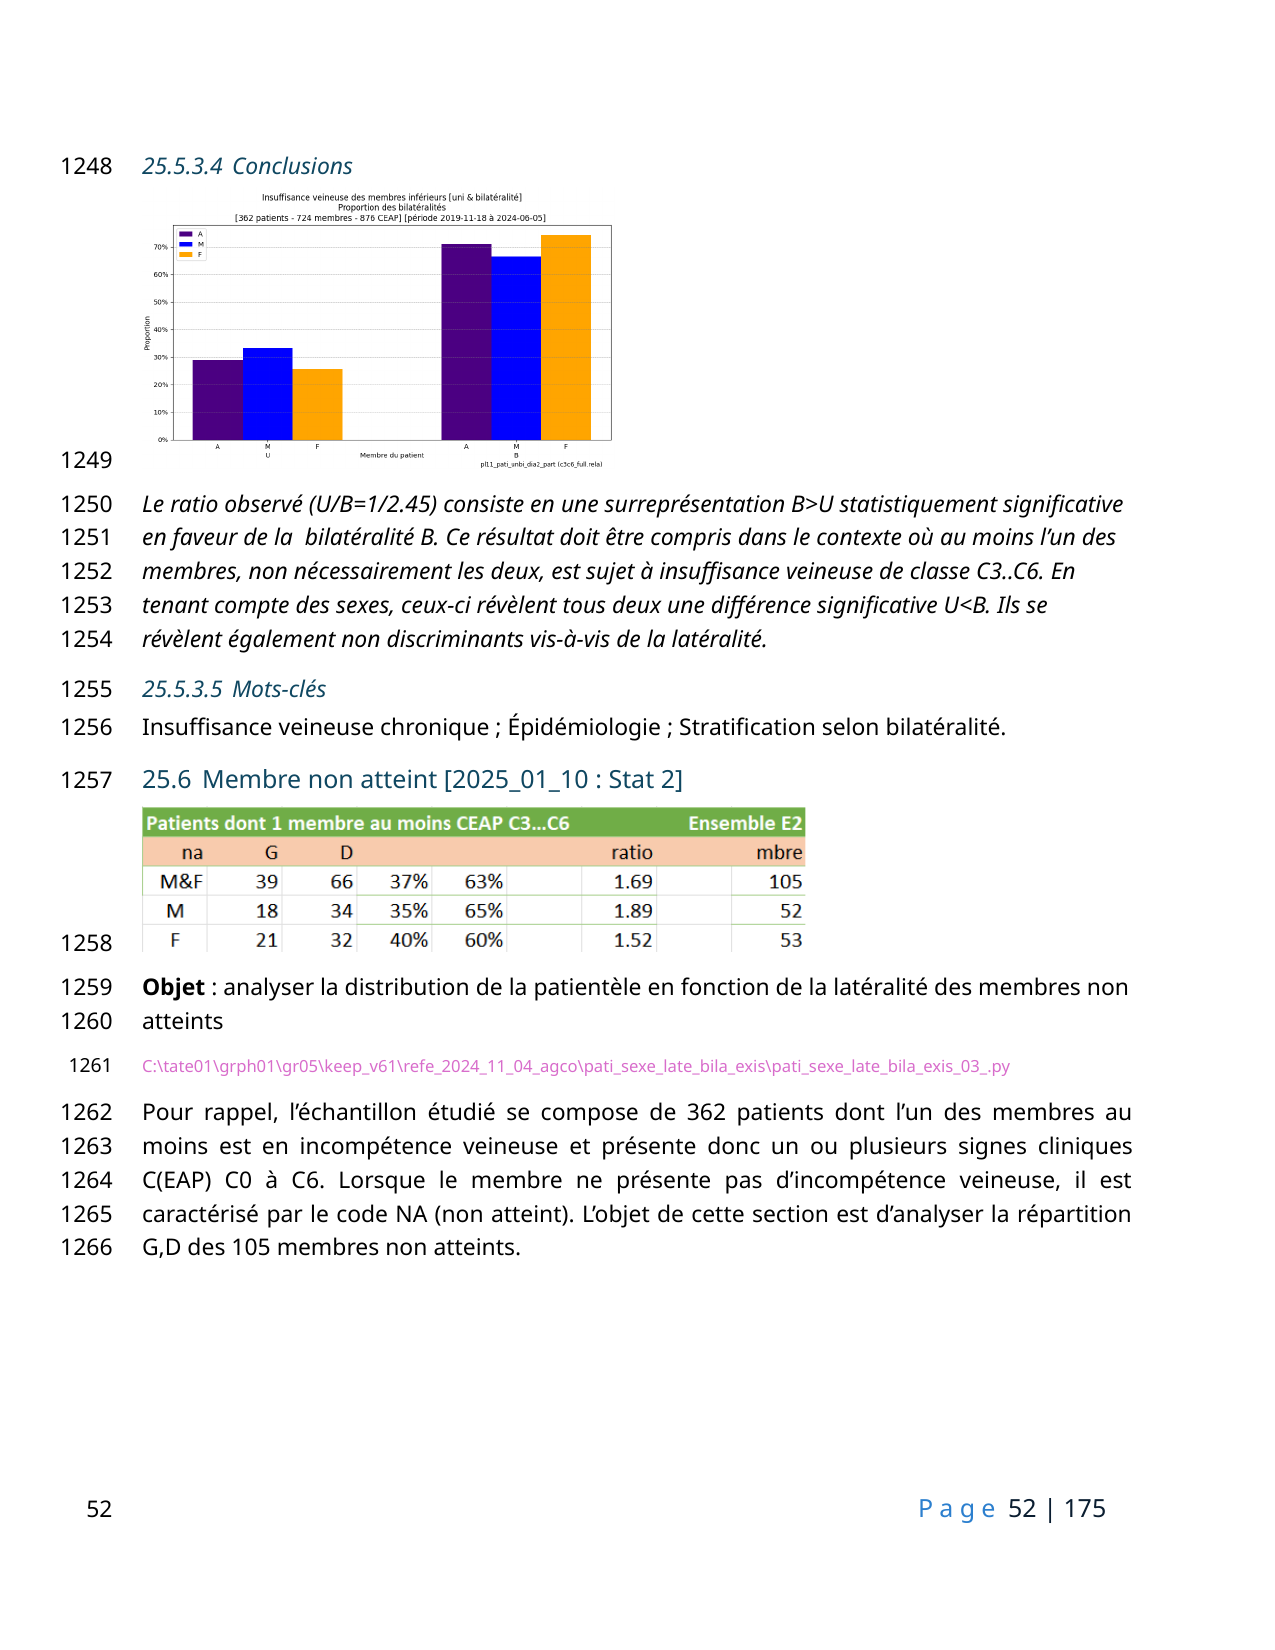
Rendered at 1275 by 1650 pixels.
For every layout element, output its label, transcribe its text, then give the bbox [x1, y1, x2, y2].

subtitle Conclusions [142, 150, 1133, 181]
picture [141, 806, 806, 952]
text Pour rappel, l’échantillon étudié se compose de 362 patients dont l’un des membres au moins est en incompétence veineuse et présente donc un ou plusieurs signes cliniques C(EAP) C0 à C6. Lorsque le membre ne présente pas d’incompétence veineuse, il est caractérisé par le code NA (non atteint). L’objet de cette section est d’analyser la répartition G,D des 105 membres non atteints. [142, 1096, 1133, 1262]
subtitle Mots-clés [142, 673, 1133, 704]
subtitle Membre non atteint [2025_01_10 : Stat 2] [142, 761, 1133, 795]
picture [141, 187, 615, 469]
text C:\tate01\grph01\gr05\keep_v61\refe_2024_11_04_agco\pati_sexe_late_bila_exis\pati_sexe_late_bila_exis_03_.py [142, 1055, 1133, 1078]
text Le ratio observé (U/B=1/2.45) consiste en une surreprésentation B>U statistiquement significative en faveur de la bilatéralité B. Ce résultat doit être compris dans le contexte où au moins l’un des membres, non nécessairement les deux, est sujet à insuffisance veineuse de classe C3..C6. En tenant compte des sexes, ceux-ci révèlent tous deux une différence significative U<B. Ils se révèlent également non discriminants vis-à-vis de la latéralité. [142, 487, 1133, 654]
text Insuffisance veineuse chronique ; Épidémiologie ; Stratification selon bilatéralité. [142, 711, 1133, 742]
text Objet : analyser la distribution de la patientèle en fonction de la latéralité des membres non atteints [142, 971, 1133, 1036]
